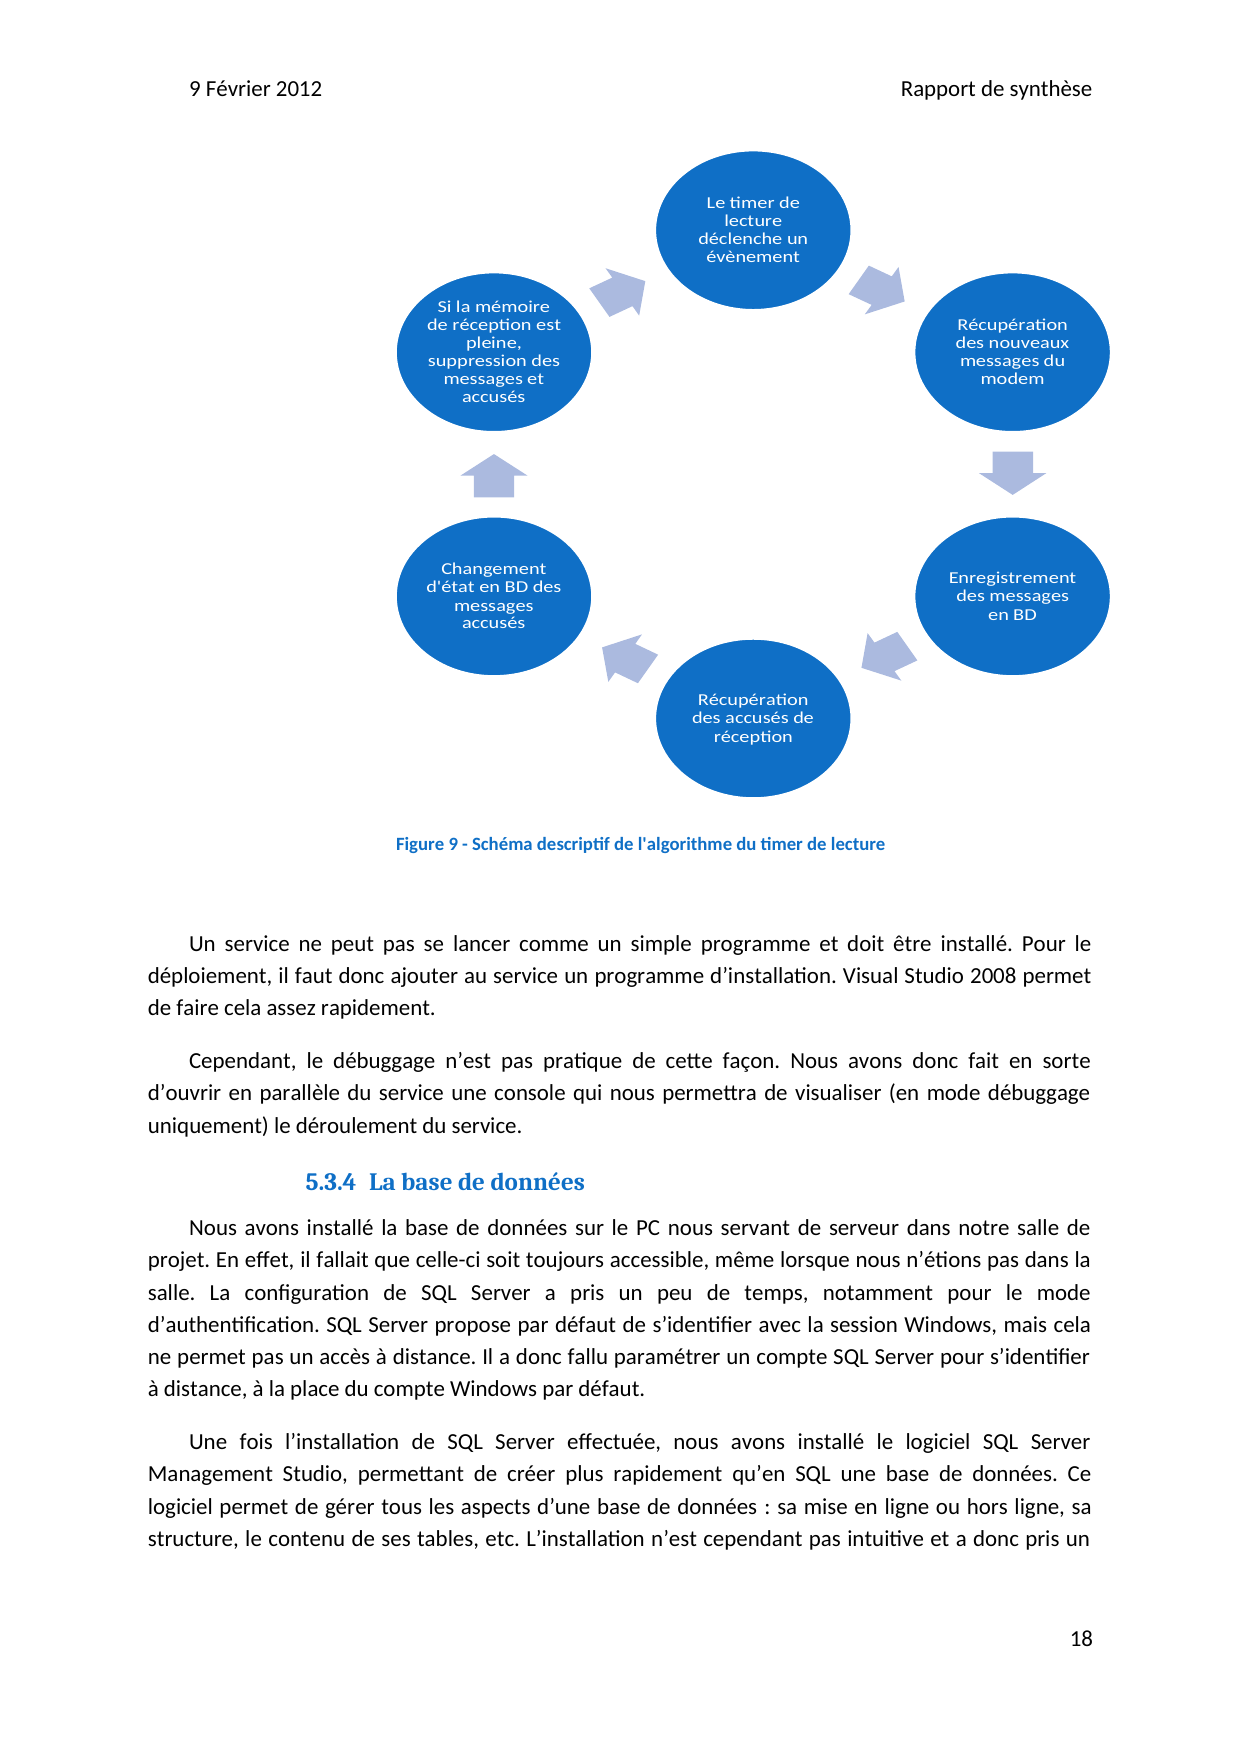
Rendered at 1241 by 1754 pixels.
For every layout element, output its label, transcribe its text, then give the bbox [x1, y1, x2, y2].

text Nous avons installé la base de données sur le PC nous servant de serveur dans notre salle de projet. En effet, il fallait que celle-ci soit toujours accessible, même lorsque nous n’étions pas dans la salle. La configuration de SQL Server a pris un peu de temps, notamment pour le mode d’authentification. SQL Server propose par défaut de s’identifier avec la session Windows, mais cela ne permet pas un accès à distance. Il a donc fallu paramétrer un compte SQL Server pour s’identifier à distance, à la place du compte Windows par défaut. [148, 1213, 1093, 1402]
text Cependant, le débuggage n’est pas pratique de cette façon. Nous avons donc fait en sorte d’ouvrir en parallèle du service une console qui nous permettra de visualiser (en mode débuggage uniquement) le déroulement du service. [148, 1046, 1093, 1139]
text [148, 1427, 1093, 1552]
text Un service ne peut pas se lancer comme un simple programme et doit être installé. Pour le déploiement, il faut donc ajouter au service un programme d’installation. Visual Studio 2008 permet de faire cela assez rapidement. [148, 929, 1093, 1021]
subtitle La base de données [264, 1168, 1093, 1197]
